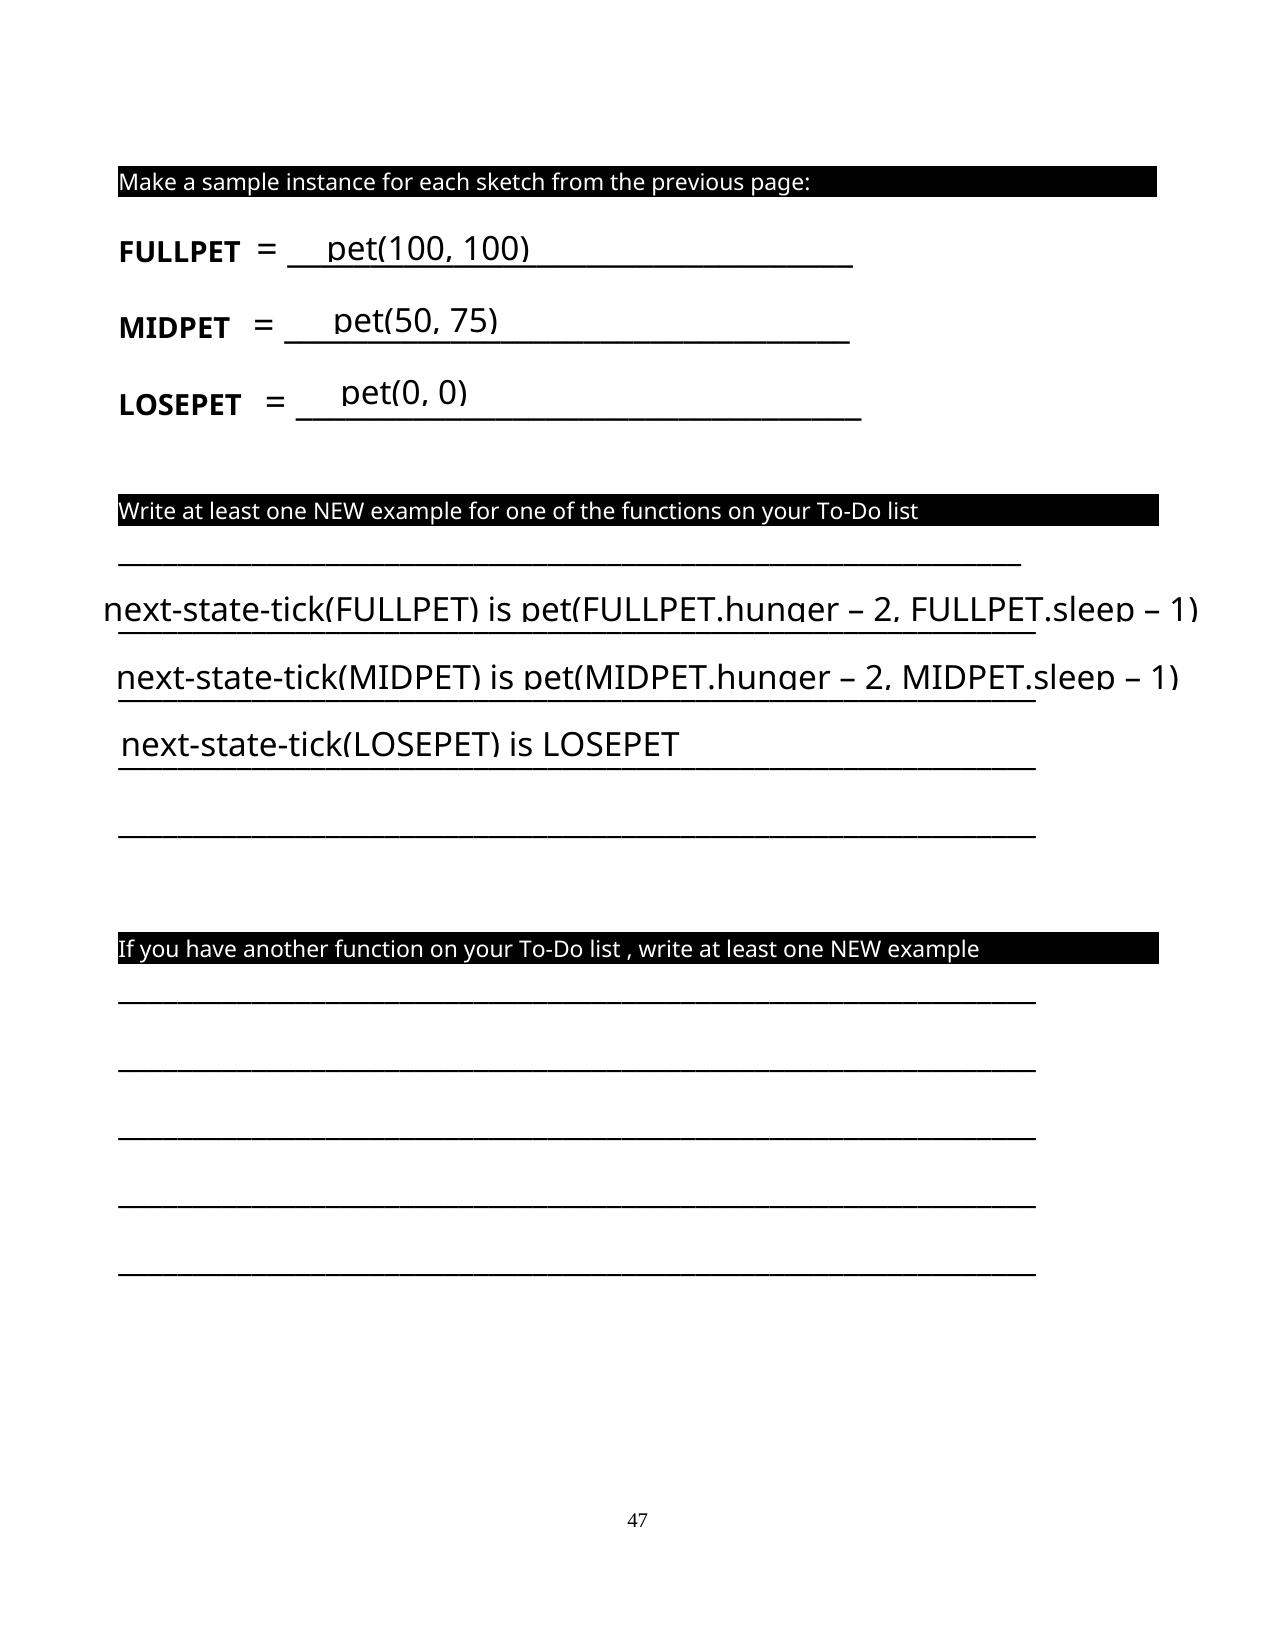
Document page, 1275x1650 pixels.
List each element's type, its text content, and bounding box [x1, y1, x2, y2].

text FULLPET = __________________________________ [6, 222, 1157, 273]
text ______________________________________________________________ [6, 730, 1157, 776]
subtitle Make a sample instance for each sketch from the previous page: [118, 166, 1157, 197]
text _____________________________________________________________ [118, 526, 1157, 571]
text ______________________________________________________________ [6, 1032, 1157, 1077]
text ______________________________________________________________ [6, 662, 1157, 707]
text LOSEPET = __________________________________ [6, 375, 1157, 426]
text ______________________________________________________________ [6, 1168, 1157, 1213]
text ______________________________________________________________ [6, 964, 1157, 1009]
text MIDPET = __________________________________ [6, 299, 1157, 350]
text ______________________________________________________________ [6, 1236, 1157, 1282]
text ______________________________________________________________ [6, 1100, 1157, 1145]
subtitle If you have another function on your To-Do list , write at least one NEW example [118, 932, 1159, 964]
text ______________________________________________________________ [6, 798, 1157, 844]
subtitle Write at least one NEW example for one of the functions on your To-Do list [118, 494, 1159, 526]
text ______________________________________________________________ [6, 594, 1157, 639]
